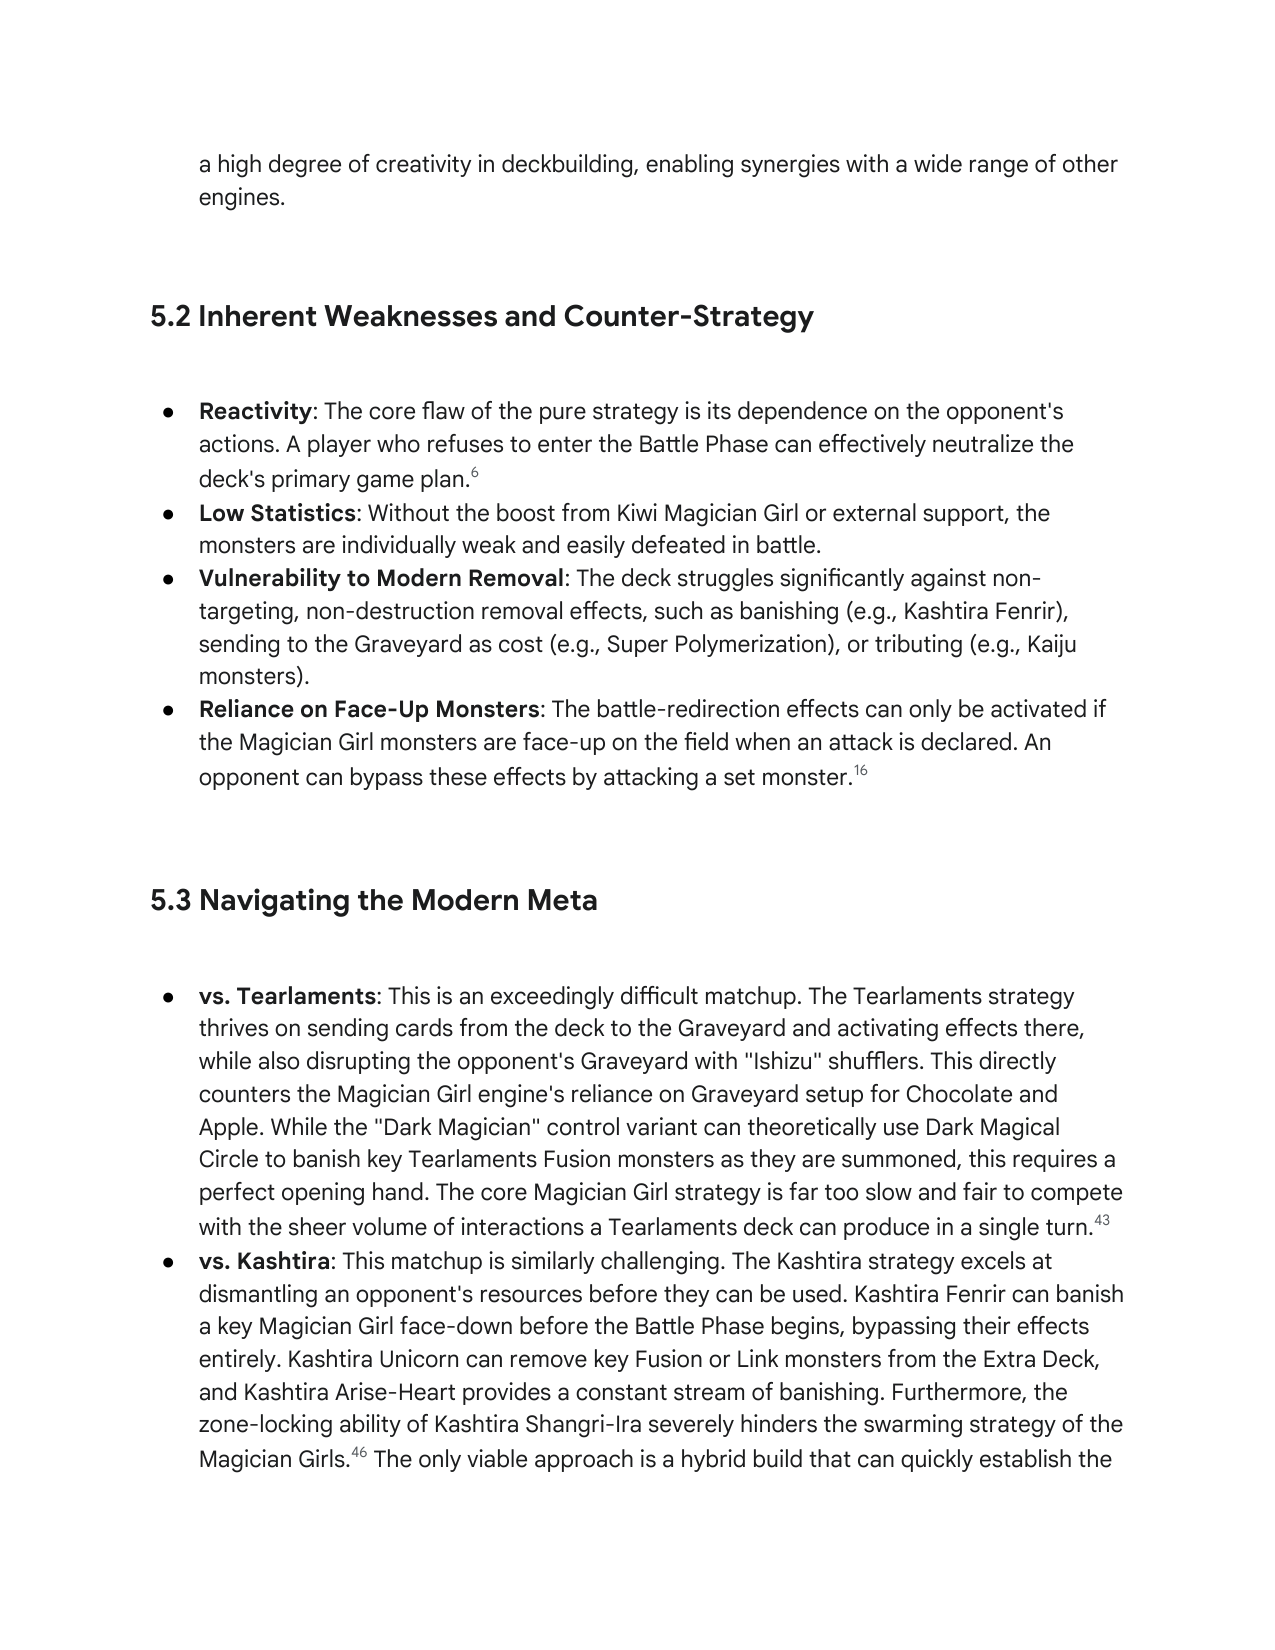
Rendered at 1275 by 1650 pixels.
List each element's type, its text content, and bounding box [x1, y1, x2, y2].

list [161, 1247, 1125, 1475]
list Reactivity: The core flaw of the pure strategy is its dependence on the opponent's actions. A player who refuses to enter the Battle Phase can effectively neutralize the deck's primary game plan.6 [161, 397, 1125, 495]
list Low Statistics: Without the boost from Kiwi Magician Girl or external support, the monsters are individually weak and easily defeated in battle. [161, 499, 1125, 561]
subtitle 5.2 Inherent Weaknesses and Counter-Strategy [150, 298, 1125, 335]
list Reliance on Face-Up Monsters: The battle-redirection effects can only be activated if the Magician Girl monsters are face-up on the field when an attack is declared. An opponent can bypass these effects by attacking a set monster.16 [161, 695, 1125, 792]
list Vulnerability to Modern Removal: The deck struggles significantly against non-targeting, non-destruction removal effects, such as banishing (e.g., Kashtira Fenrir), sending to the Graveyard as cost (e.g., Super Polymerization), or tributing (e.g., Kaiju monsters). [161, 564, 1125, 691]
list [161, 150, 1125, 211]
subtitle 5.3 Navigating the Modern Meta [150, 883, 1125, 919]
list vs. Tearlaments: This is an exceedingly difficult matchup. The Tearlaments strategy thrives on sending cards from the deck to the Graveyard and activating effects there, while also disrupting the opponent's Graveyard with "Ishizu" shufflers. This directly counters the Magician Girl engine's reliance on Graveyard setup for Chocolate and Apple. While the "Dark Magician" control variant can theoretically use Dark Magical Circle to banish key Tearlaments Fusion monsters as they are summoned, this requires a perfect opening hand. The core Magician Girl strategy is far too slow and fair to compete with the sheer volume of interactions a Tearlaments deck can produce in a single turn.43 [161, 982, 1125, 1243]
